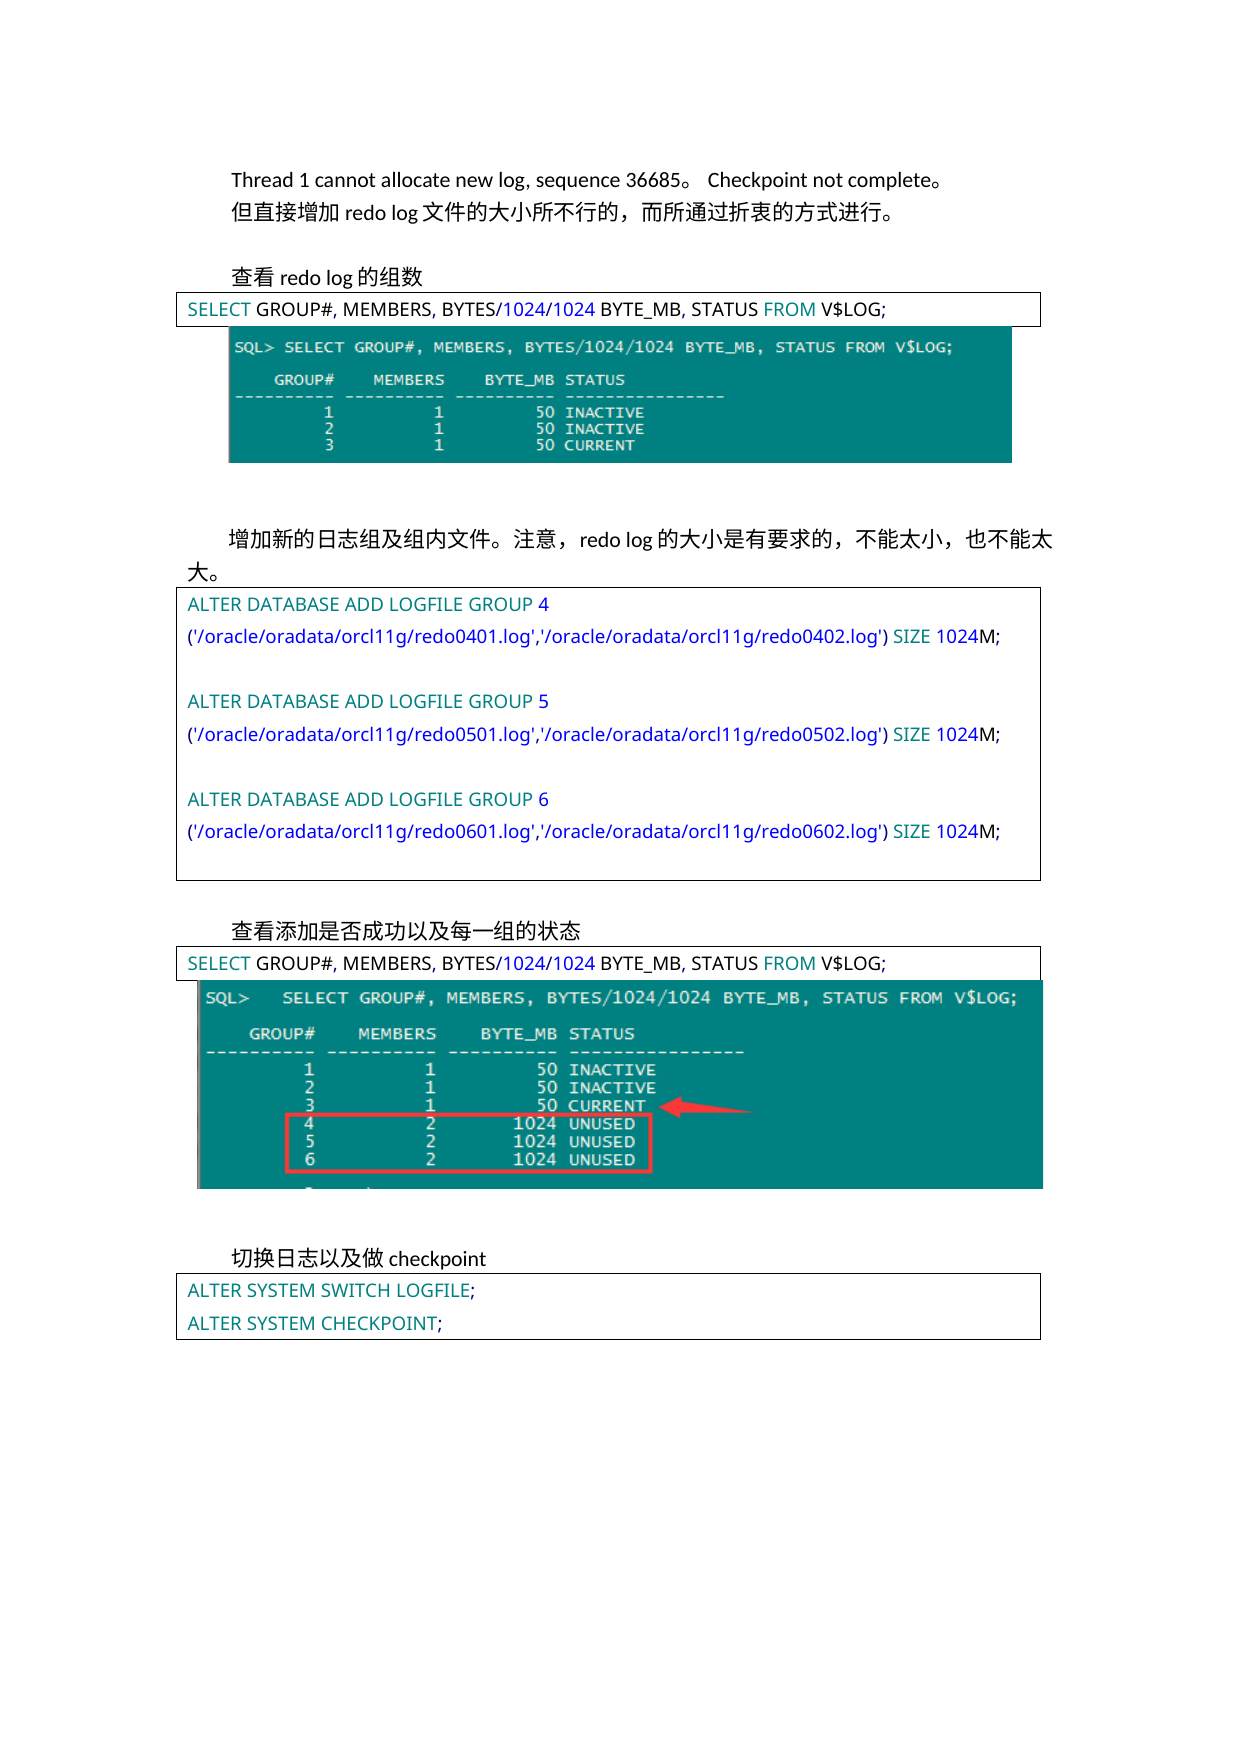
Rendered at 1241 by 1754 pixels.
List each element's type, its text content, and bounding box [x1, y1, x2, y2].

text 但直接增加redo log文件的大小所不行的，而所通过折衷的方式进行。 [187, 194, 1053, 227]
text 查看redo log的组数 [187, 259, 1053, 292]
table_header SELECT GROUP#, MEMBERS, BYTES/1024/1024 BYTE_MB, STATUS FROM V$LOG; [177, 947, 1040, 980]
text 增加新的日志组及组内文件。注意，redo log的大小是有要求的，不能太小，也不能太大。 [187, 522, 1053, 587]
picture [228, 326, 1012, 463]
table_header ALTER DATABASE ADD LOGFILE GROUP 4 ('/oracle/oradata/orcl11g/redo0401.log','/oracle/oradata/orcl11g/redo0402.log') SIZE 1024M; ALTER DATABASE ADD LOGFILE GROUP 5 ('/oracle/oradata/orcl11g/redo0501.log','/oracle/oradata/orcl11g/redo0502.log') SIZE 1024M; ALTER DATABASE ADD LOGFILE GROUP 6 ('/oracle/oradata/orcl11g/redo0601.log','/oracle/oradata/orcl11g/redo0602.log') SIZE 1024M; [177, 588, 1040, 880]
table_header ALTER SYSTEM SWITCH LOGFILE; ALTER SYSTEM CHECKPOINT; [177, 1274, 1040, 1339]
text 切换日志以及做checkpoint [187, 1241, 1053, 1273]
table_header SELECT GROUP#, MEMBERS, BYTES/1024/1024 BYTE_MB, STATUS FROM V$LOG; [177, 293, 1040, 326]
text Thread 1 cannot allocate new log, sequence 36685。 Checkpoint not complete。 [187, 162, 1053, 194]
text 查看添加是否成功以及每一组的状态 [187, 914, 1053, 946]
picture [197, 980, 1044, 1189]
